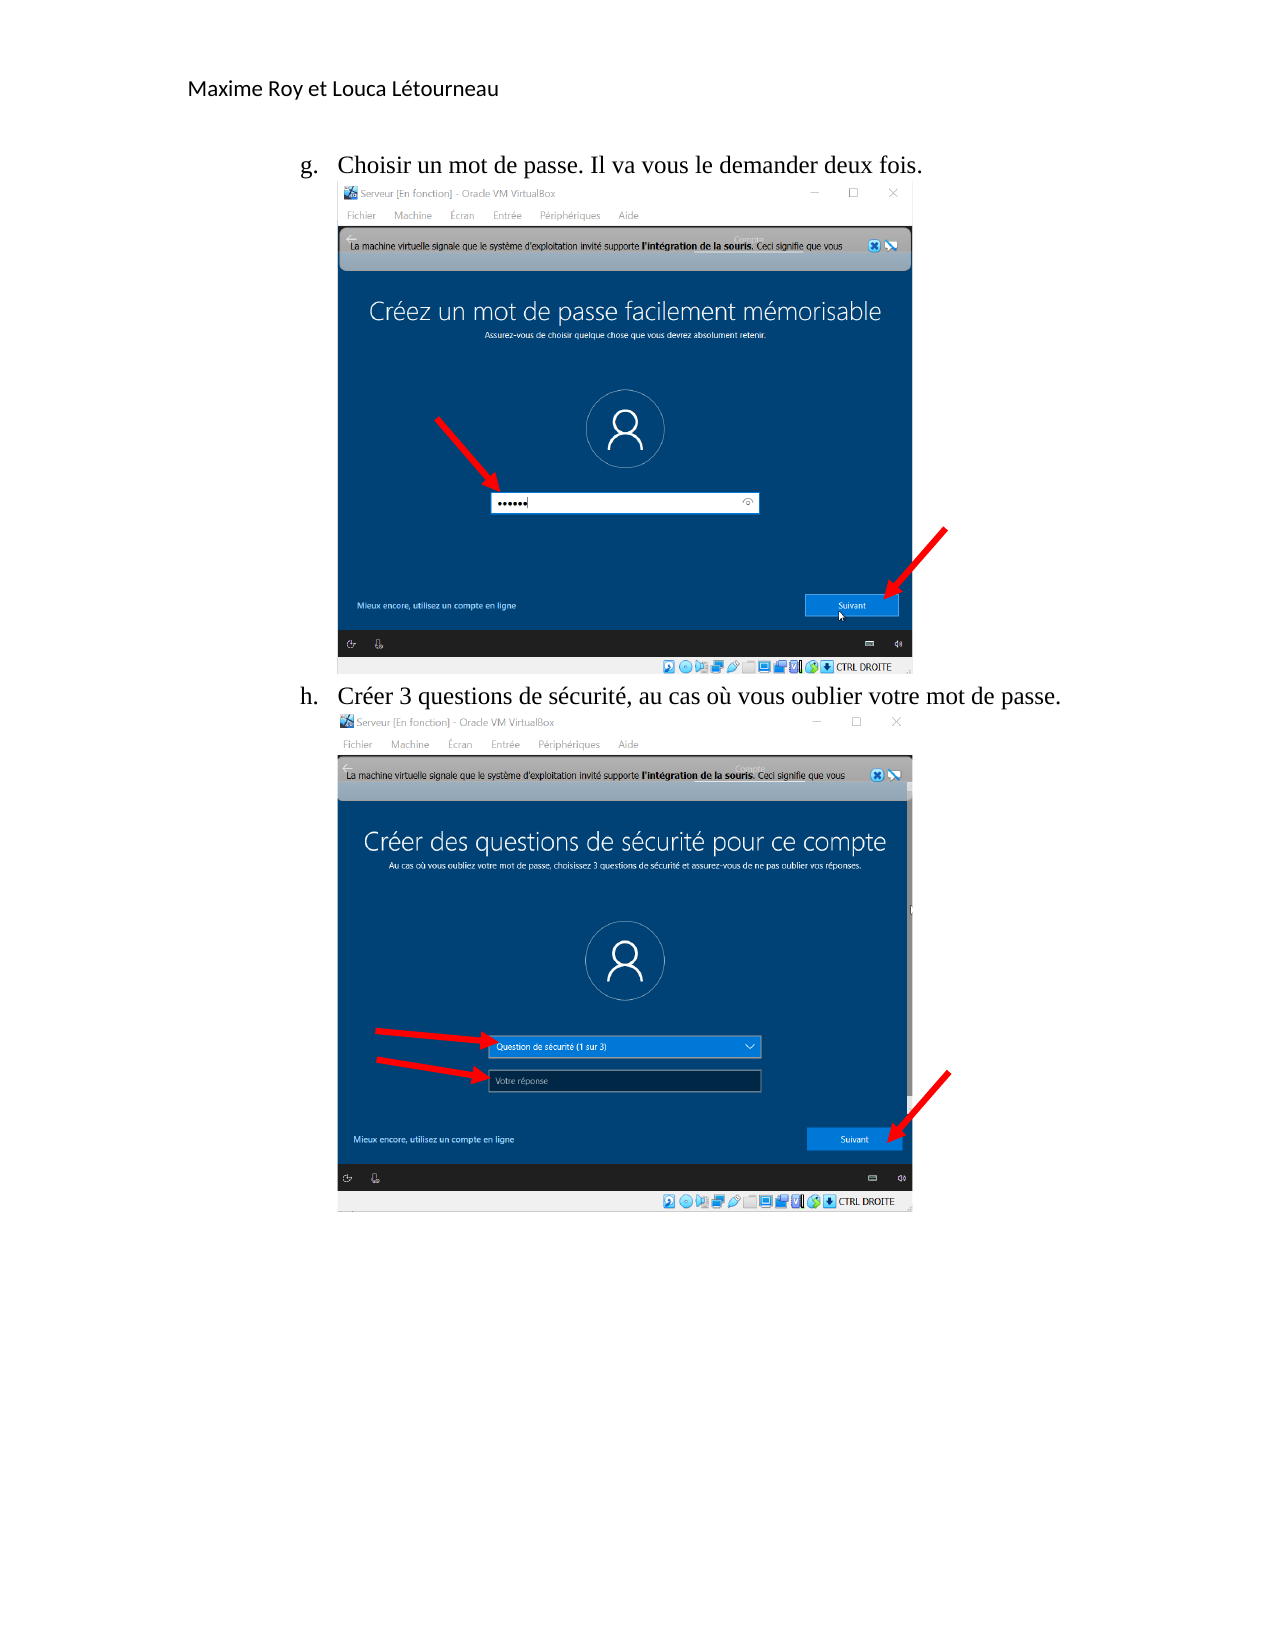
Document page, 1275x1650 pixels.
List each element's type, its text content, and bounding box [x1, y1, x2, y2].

picture [337, 712, 913, 1212]
picture [337, 181, 913, 674]
